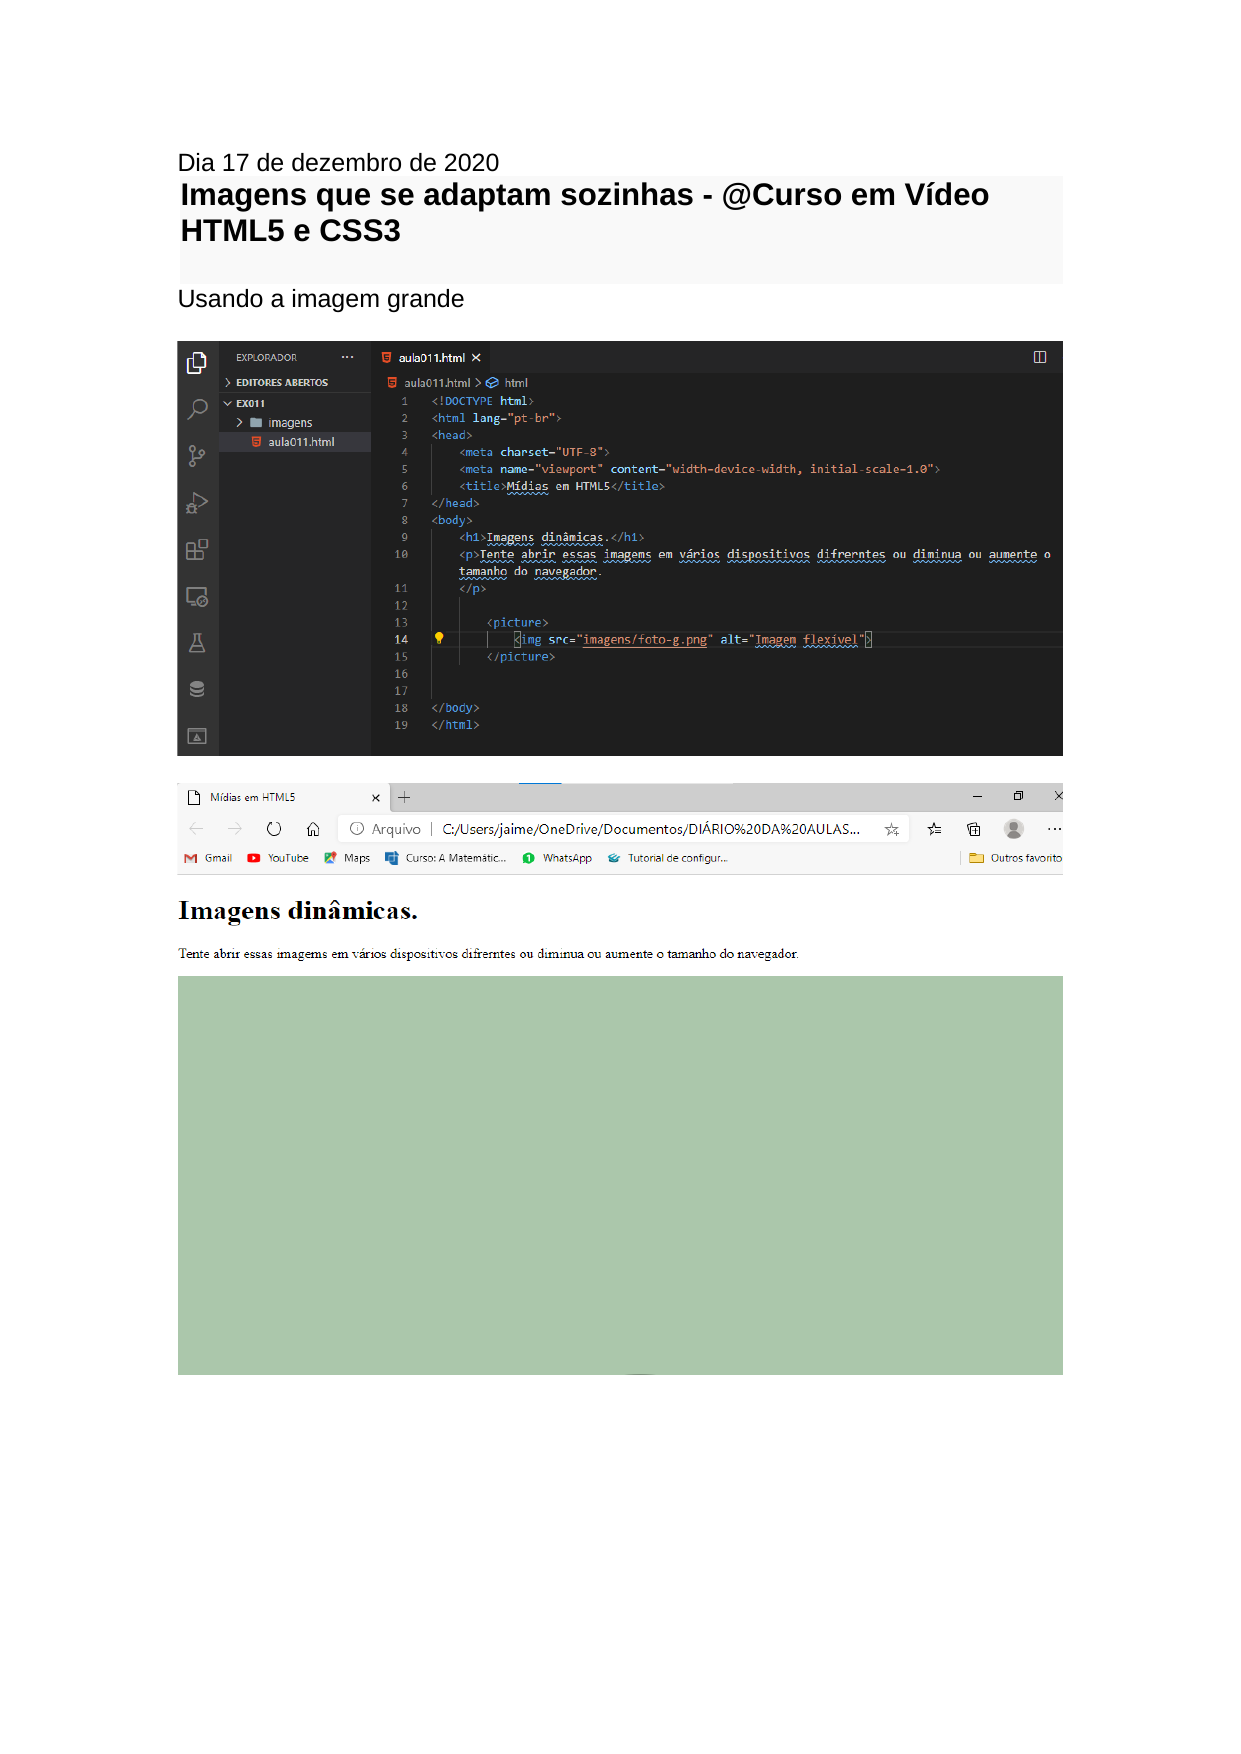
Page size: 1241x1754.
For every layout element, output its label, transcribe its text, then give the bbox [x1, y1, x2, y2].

text Dia 17 de dezembro de 2020 [177, 148, 1063, 176]
subtitle Imagens que se adaptam sozinhas - @Curso em Vídeo HTML5 e CSS3 [180, 176, 1063, 248]
picture [177, 341, 1063, 756]
text Usando a imagem grande [177, 284, 1063, 313]
picture [177, 783, 1063, 1375]
